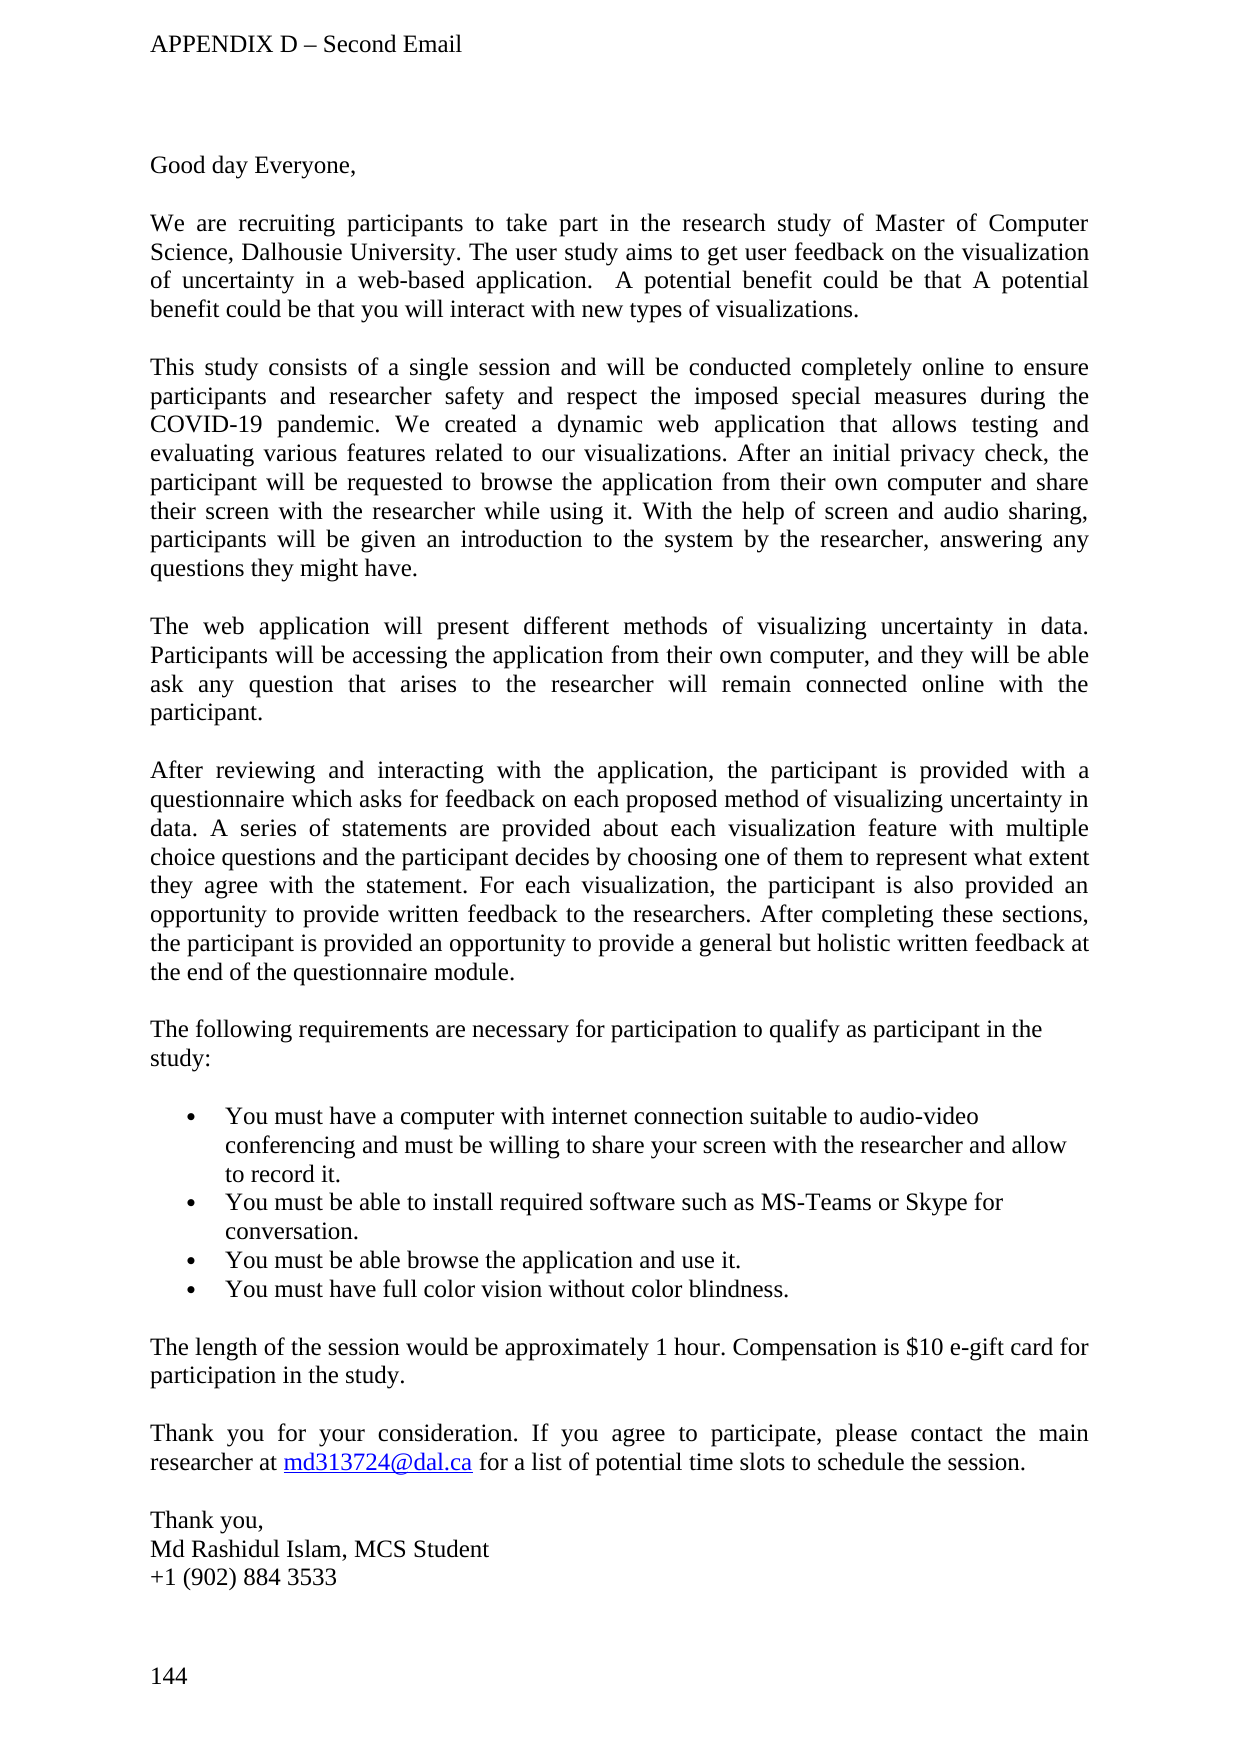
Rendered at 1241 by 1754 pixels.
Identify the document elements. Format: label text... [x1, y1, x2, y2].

text This study consists of a single session and will be conducted completely online to ensure participants and researcher safety and respect the imposed special measures during the COVID-19 pandemic. We created a dynamic web application that allows testing and evaluating various features related to our visualizations. After an initial privacy check, the participant will be requested to browse the application from their own computer and share their screen with the researcher while using it. With the help of screen and audio sharing, participants will be given an introduction to the system by the researcher, answering any questions they might have. [150, 352, 1090, 582]
text Good day Everyone, [150, 150, 1090, 179]
list You must have a computer with internet connection suitable to audio-video conferencing and must be willing to share your screen with the researcher and allow to record it. [187, 1101, 1090, 1187]
list You must be able browse the application and use it. [187, 1245, 1090, 1274]
text After reviewing and interacting with the application, the participant is provided with a questionnaire which asks for feedback on each proposed method of visualizing uncertainty in data. A series of statements are provided about each visualization feature with multiple choice questions and the participant decides by choosing one of them to represent what extent they agree with the statement. For each visualization, the participant is also provided an opportunity to provide written feedback to the researchers. After completing these sections, the participant is provided an opportunity to provide a general but holistic written feedback at the end of the questionnaire module. [150, 755, 1090, 985]
list You must have full color vision without color blindness. [187, 1274, 1090, 1302]
text The following requirements are necessary for participation to qualify as participant in the study: [150, 1014, 1090, 1072]
list You must be able to install required software such as MS-Teams or Skype for conversation. [187, 1187, 1090, 1245]
text We are recruiting participants to take part in the research study of Master of Computer Science, Dalhousie University. The user study aims to get user feedback on the visualization of uncertainty in a web-based application. A potential benefit could be that A potential benefit could be that you will interact with new types of visualizations. [150, 208, 1090, 323]
text The web application will present different methods of visualizing uncertainty in data. Participants will be accessing the application from their own computer, and they will be able ask any question that arises to the researcher will remain connected online with the participant. [150, 611, 1090, 726]
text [150, 1505, 1090, 1591]
text The length of the session would be approximately 1 hour. Compensation is $10 e-gift card for participation in the study. [150, 1332, 1090, 1389]
text Thank you for your consideration. If you agree to participate, please contact the main researcher at md313724@dal.ca for a list of potential time slots to schedule the session. [150, 1418, 1090, 1476]
